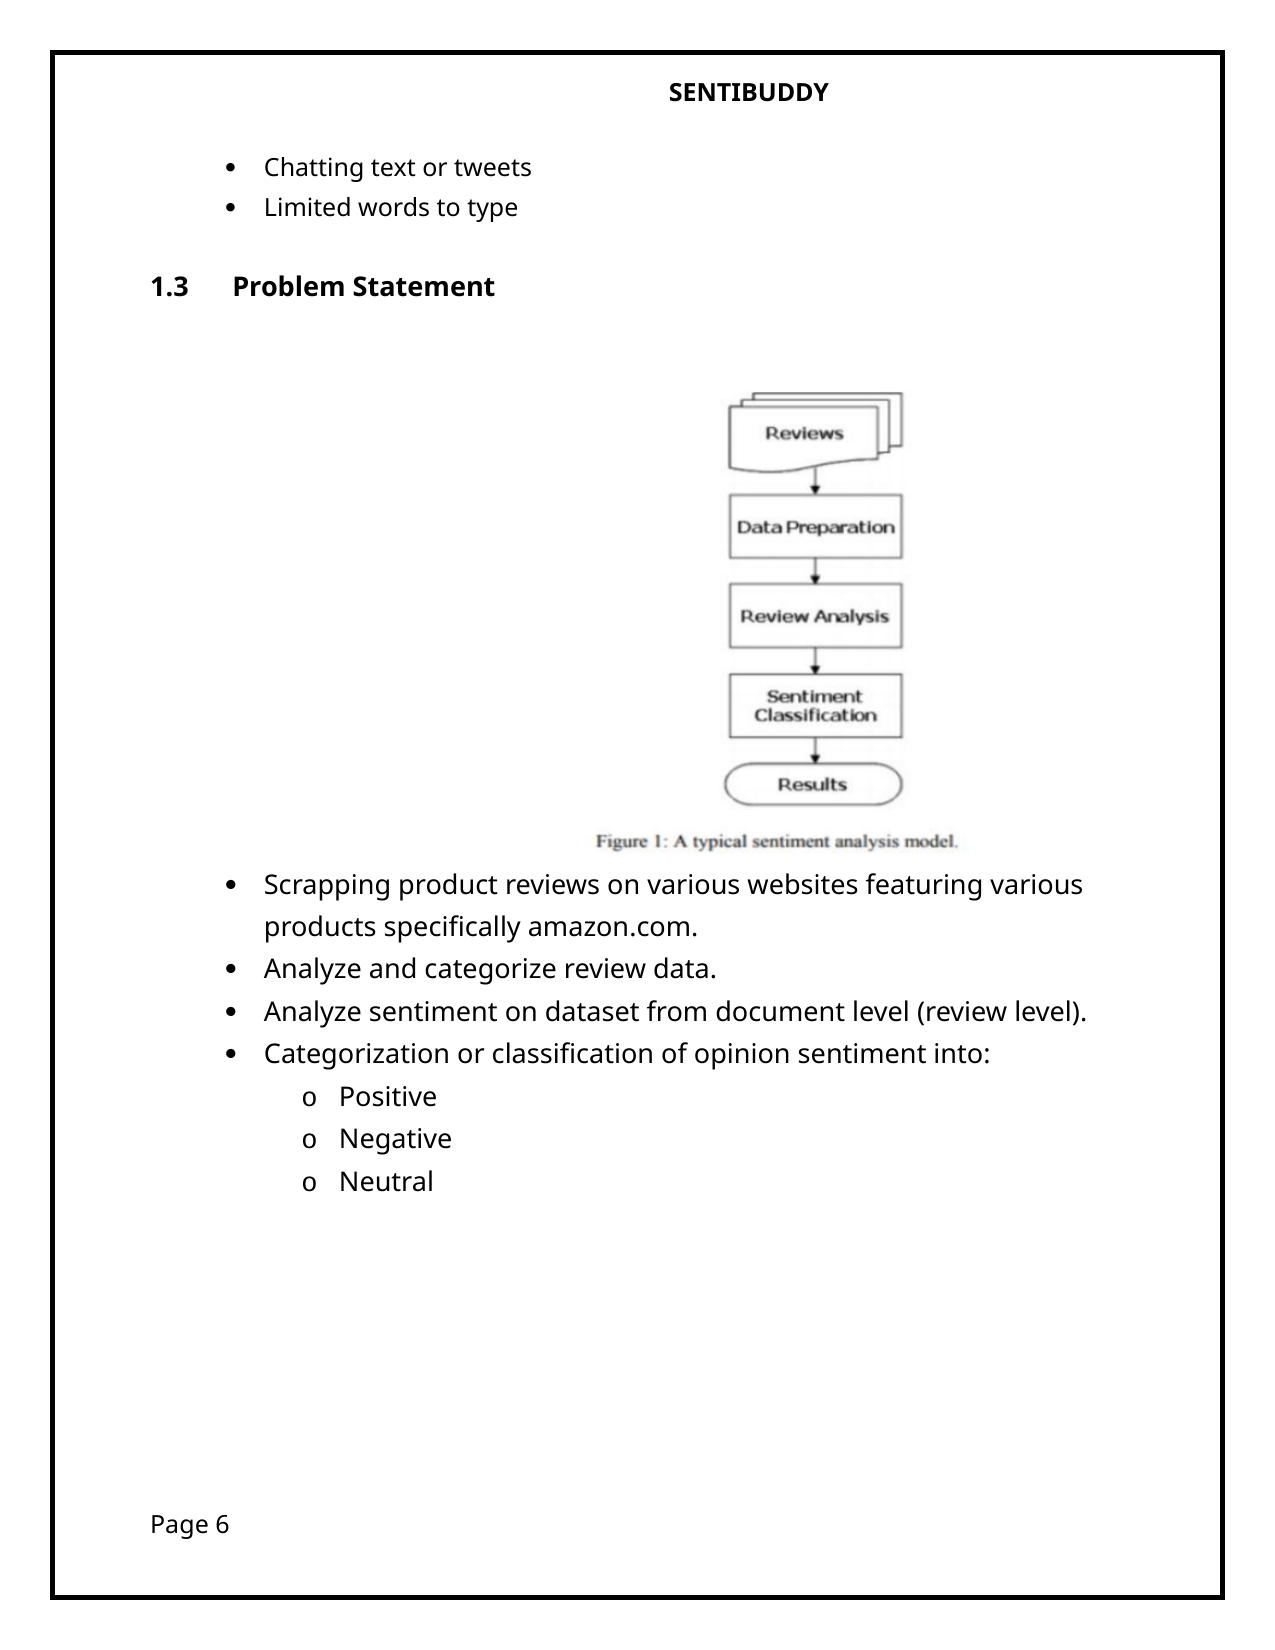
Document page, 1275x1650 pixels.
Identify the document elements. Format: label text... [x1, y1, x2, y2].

list Categorization or classification of opinion sentiment into: [226, 1035, 1125, 1072]
list Analyze sentiment on dataset from document level (review level). [226, 992, 1125, 1029]
list Neutral [301, 1162, 1125, 1199]
picture [555, 352, 992, 860]
list Scrapping product reviews on various websites featuring various products specifically amazon.com. [226, 865, 1125, 944]
list Problem Statement [150, 267, 1125, 304]
list Chatting text or tweets [226, 150, 1125, 184]
list Analyze and categorize review data. [226, 950, 1125, 987]
list Positive [301, 1077, 1125, 1114]
list Negative [301, 1120, 1125, 1157]
list Limited words to type [226, 189, 1125, 223]
